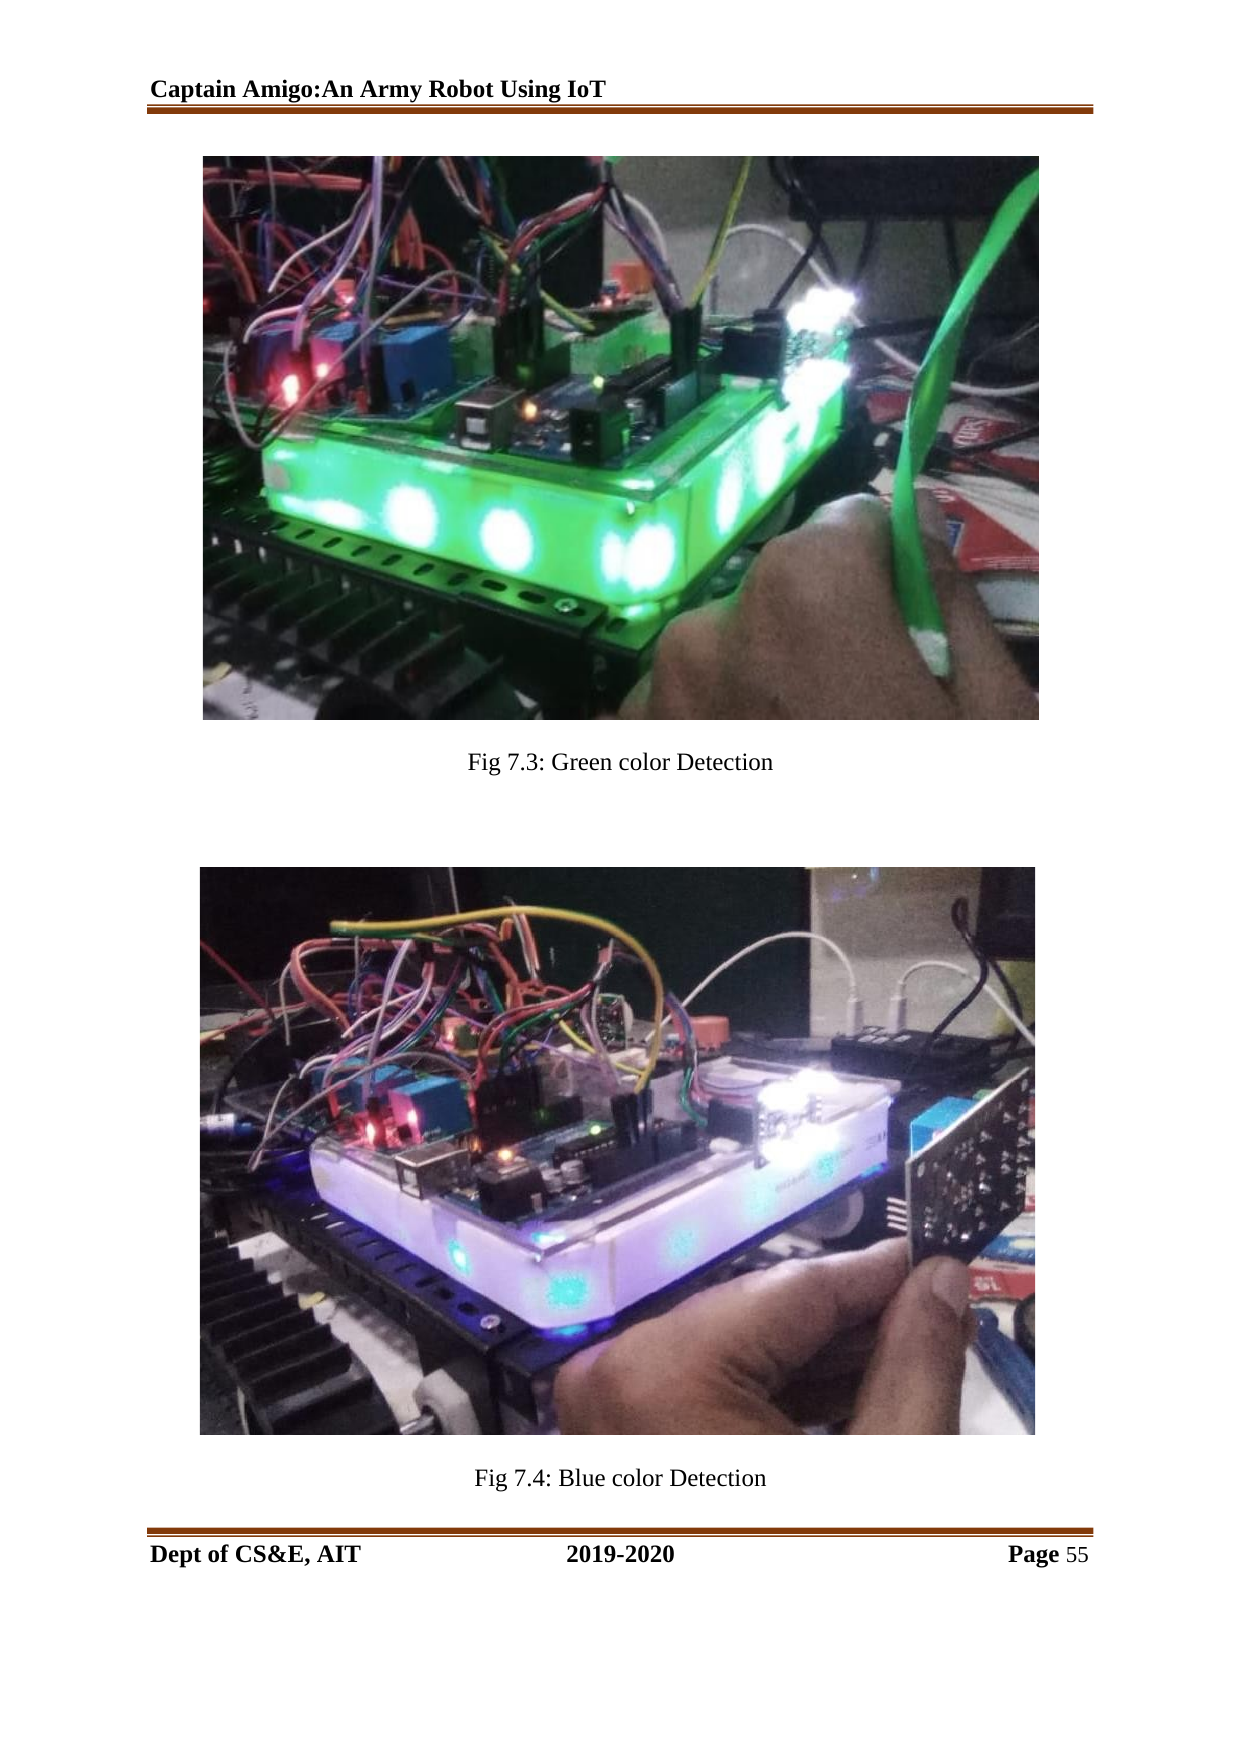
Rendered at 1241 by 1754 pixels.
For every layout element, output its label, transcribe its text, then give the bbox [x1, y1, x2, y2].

picture [199, 867, 1036, 1435]
text Fig 7.4: Blue color Detection [79, 1463, 1161, 1492]
picture [202, 156, 1039, 720]
text Fig 7.3: Green color Detection [79, 747, 1161, 776]
